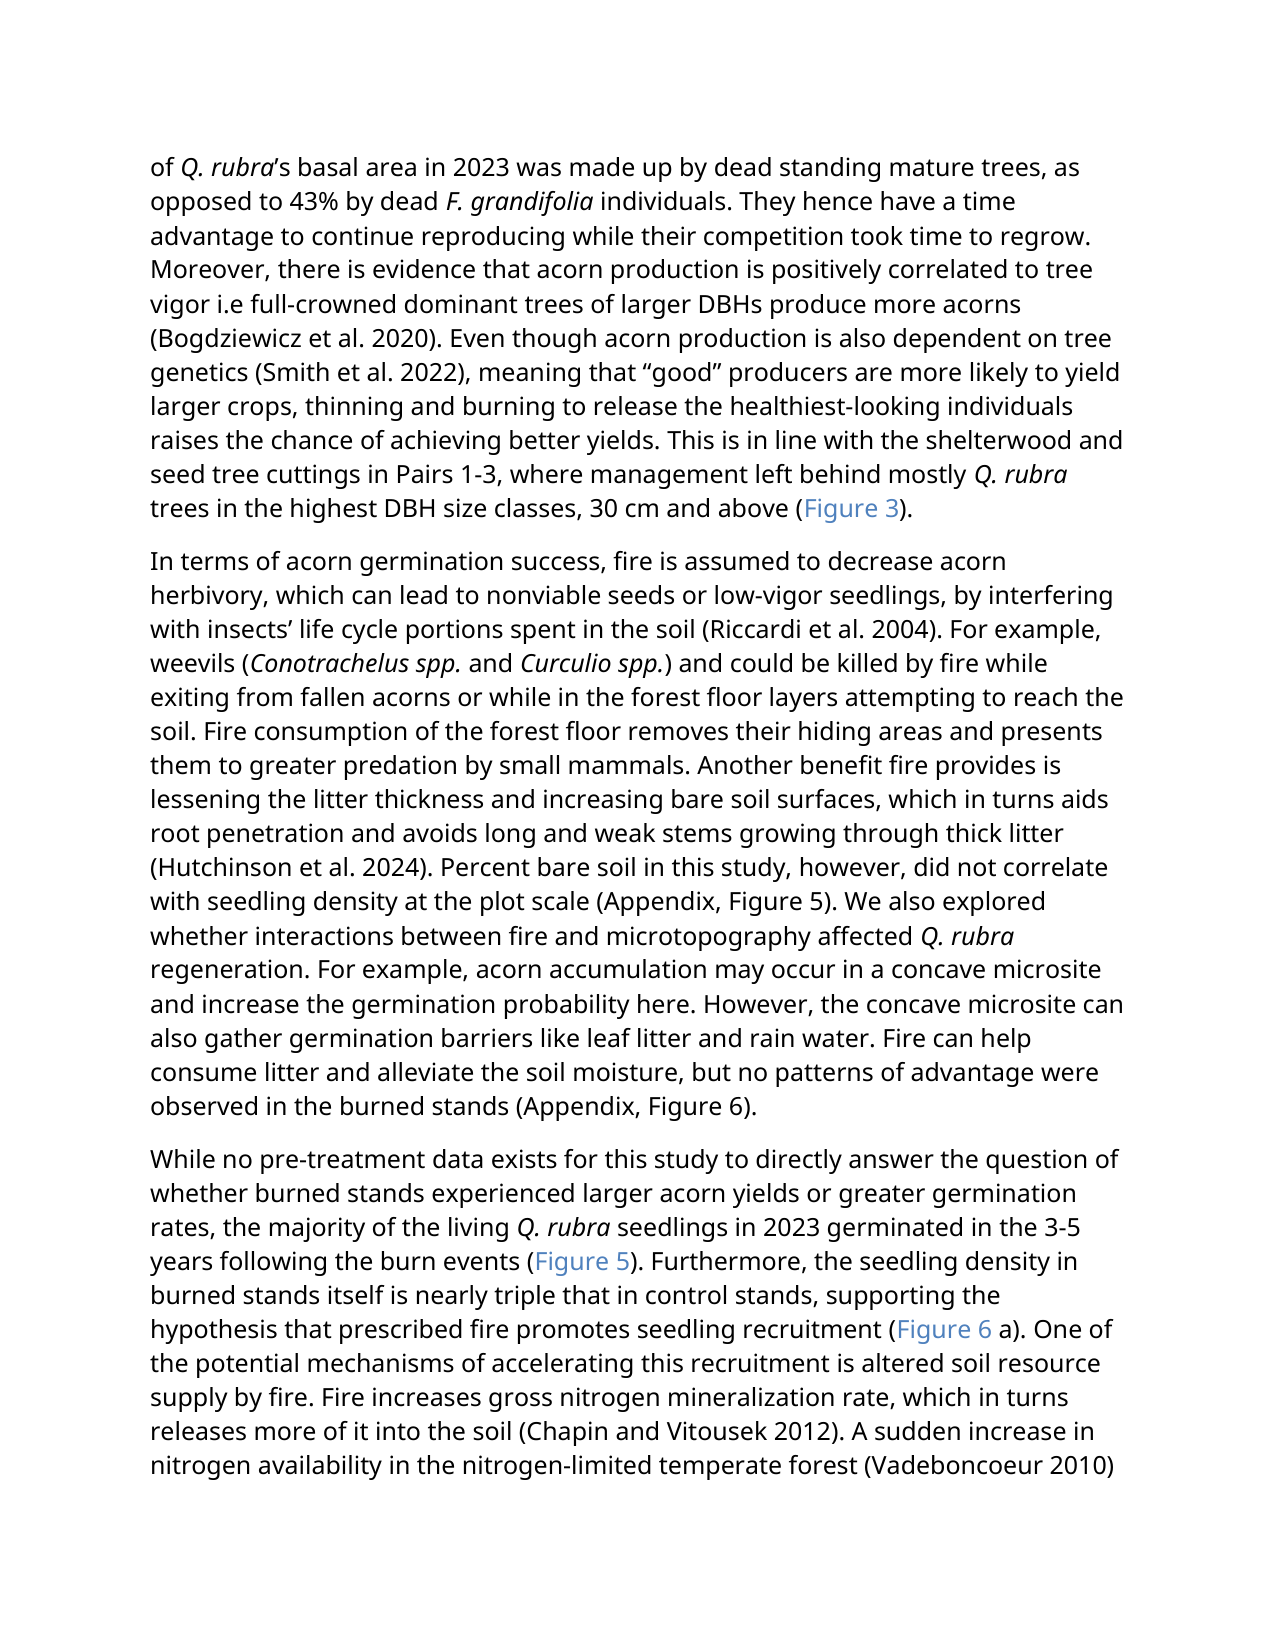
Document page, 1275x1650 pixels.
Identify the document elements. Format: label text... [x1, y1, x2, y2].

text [150, 150, 1125, 525]
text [150, 1141, 1125, 1482]
text In terms of acorn germination success, fire is assumed to decrease acorn herbivory, which can lead to nonviable seeds or low-vigor seedlings, by interfering with insects’ life cycle portions spent in the soil (Riccardi et al. 2004). For example, weevils (Conotrachelus spp. and Curculio spp.) and could be killed by fire while exiting from fallen acorns or while in the forest floor layers attempting to reach the soil. Fire consumption of the forest floor removes their hiding areas and presents them to greater predation by small mammals. Another benefit fire provides is lessening the litter thickness and increasing bare soil surfaces, which in turns aids root penetration and avoids long and weak stems growing through thick litter (Hutchinson et al. 2024). Percent bare soil in this study, however, did not correlate with seedling density at the plot scale (Appendix, Figure 5). We also explored whether interactions between fire and microtopography affected Q. rubra regeneration. For example, acorn accumulation may occur in a concave microsite and increase the germination probability here. However, the concave microsite can also gather germination barriers like leaf litter and rain water. Fire can help consume litter and alleviate the soil moisture, but no patterns of advantage were observed in the burned stands (Appendix, Figure 6). [150, 543, 1125, 1122]
